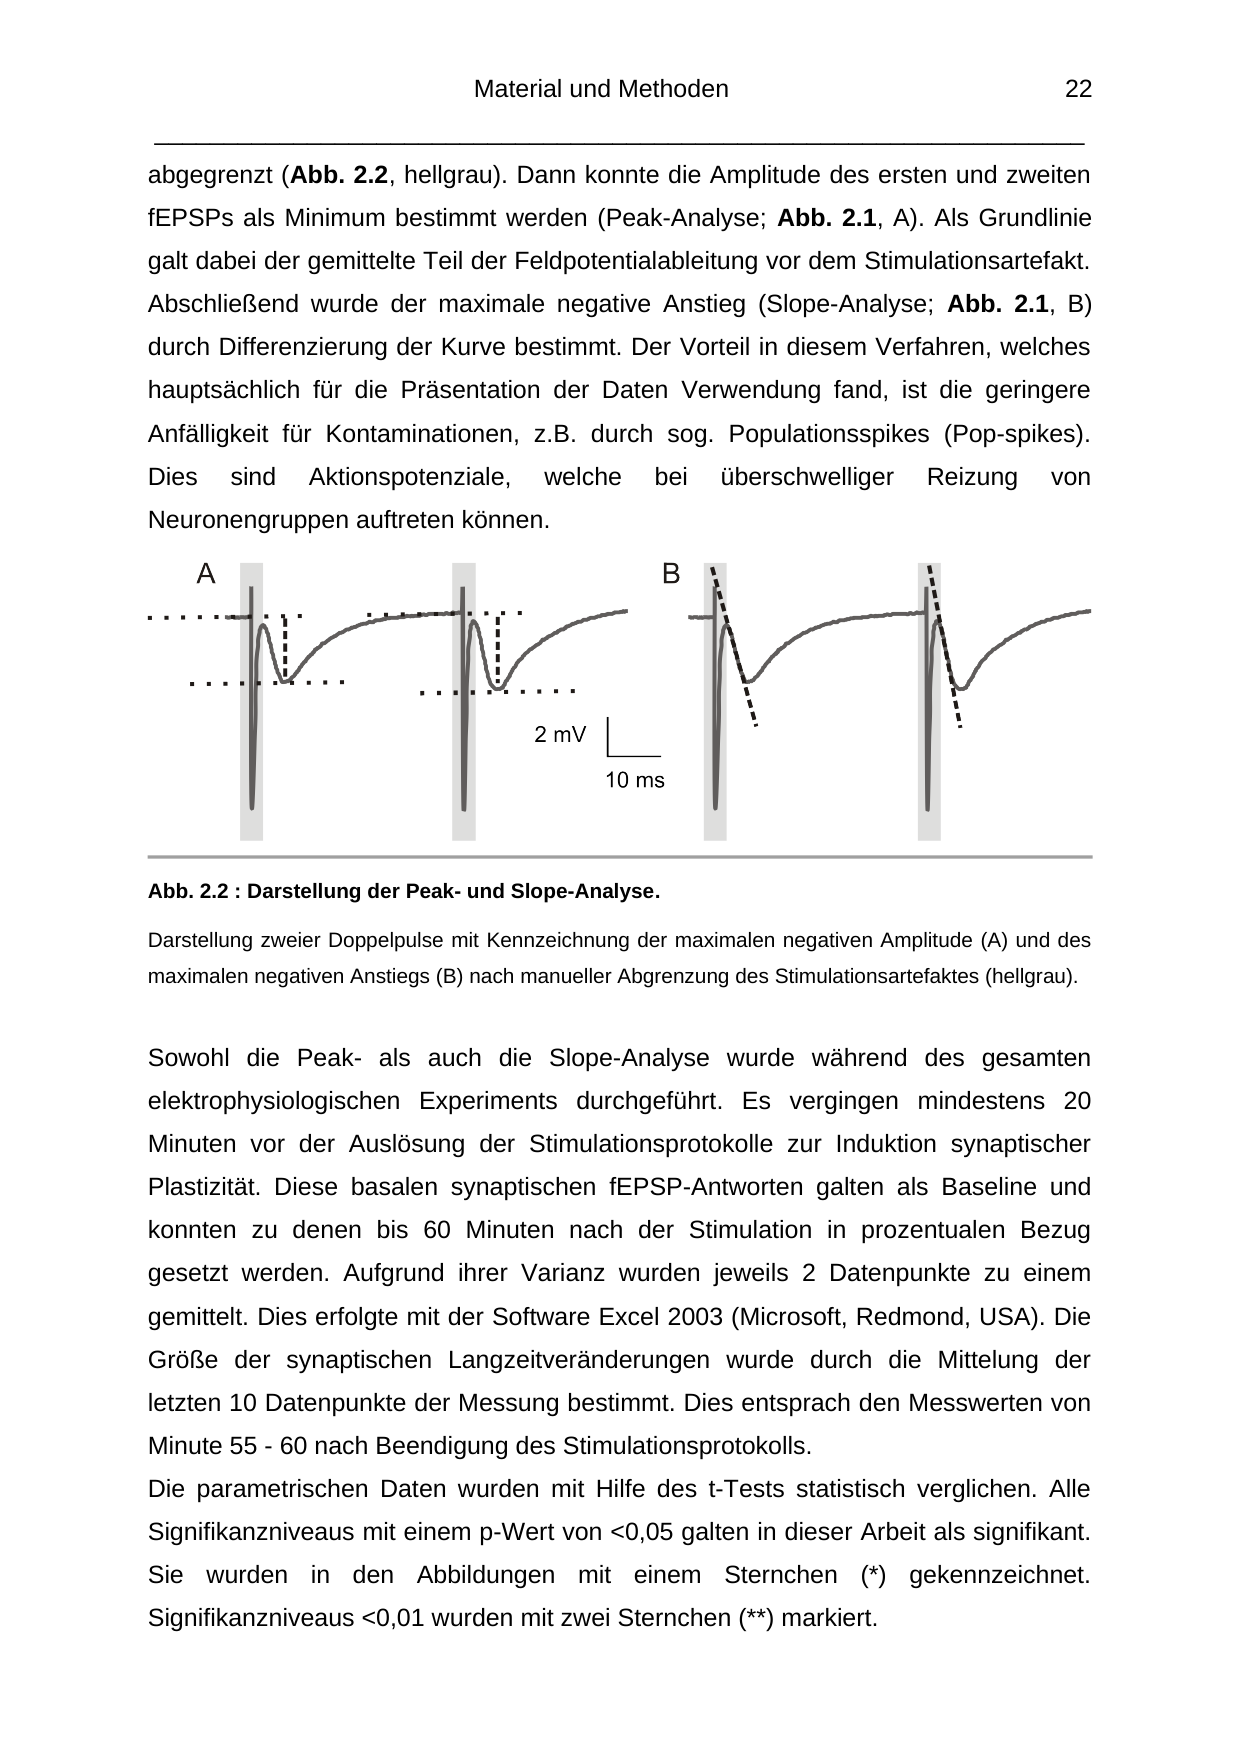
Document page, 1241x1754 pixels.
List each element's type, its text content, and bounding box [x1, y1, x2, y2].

subtitle Abb. 2.2 : Darstellung der Peak- und Slope-Analyse. [148, 879, 1093, 903]
text Die parametrischen Daten wurden mit Hilfe des t-Tests statistisch verglichen. Alle Signifikanzniveaus mit einem p-Wert von <0,05 galten in dieser Arbeit als signifikant. Sie wurden in den Abbildungen mit einem Sternchen (*) gekennzeichnet. Signifikanzniveaus <0,01 wurden mit zwei Sternchen (**) markiert. [148, 1474, 1093, 1632]
text Darstellung zweier Doppelpulse mit Kennzeichnung der maximalen negativen Amplitude (A) und des maximalen negativen Anstiegs (B) nach manueller Abgrenzung des Stimulationsartefaktes (hellgrau). [148, 928, 1093, 988]
text Sowohl die Peak- als auch die Slope-Analyse wurde während des gesamten elektrophysiologischen Experiments durchgeführt. Es vergingen mindestens 20 Minuten vor der Auslösung der Stimulationsprotokolle zur Induktion synaptischer Plastizität. Diese basalen synaptischen fEPSP-Antworten galten als Baseline und konnten zu denen bis 60 Minuten nach der Stimulation in prozentualen Bezug gesetzt werden. Aufgrund ihrer Varianz wurden jeweils 2 Datenpunkte zu einem gemittelt. Dies erfolgte mit der Software Excel 2003 (Microsoft, Redmond, USA). Die Größe der synaptischen Langzeitveränderungen wurde durch die Mittelung der letzten 10 Datenpunkte der Messung bestimmt. Dies entsprach den Messwerten von Minute 55 - 60 nach Beendigung des Stimulationsprotokolls. [148, 1043, 1093, 1460]
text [148, 160, 1093, 534]
picture [147, 548, 1093, 841]
